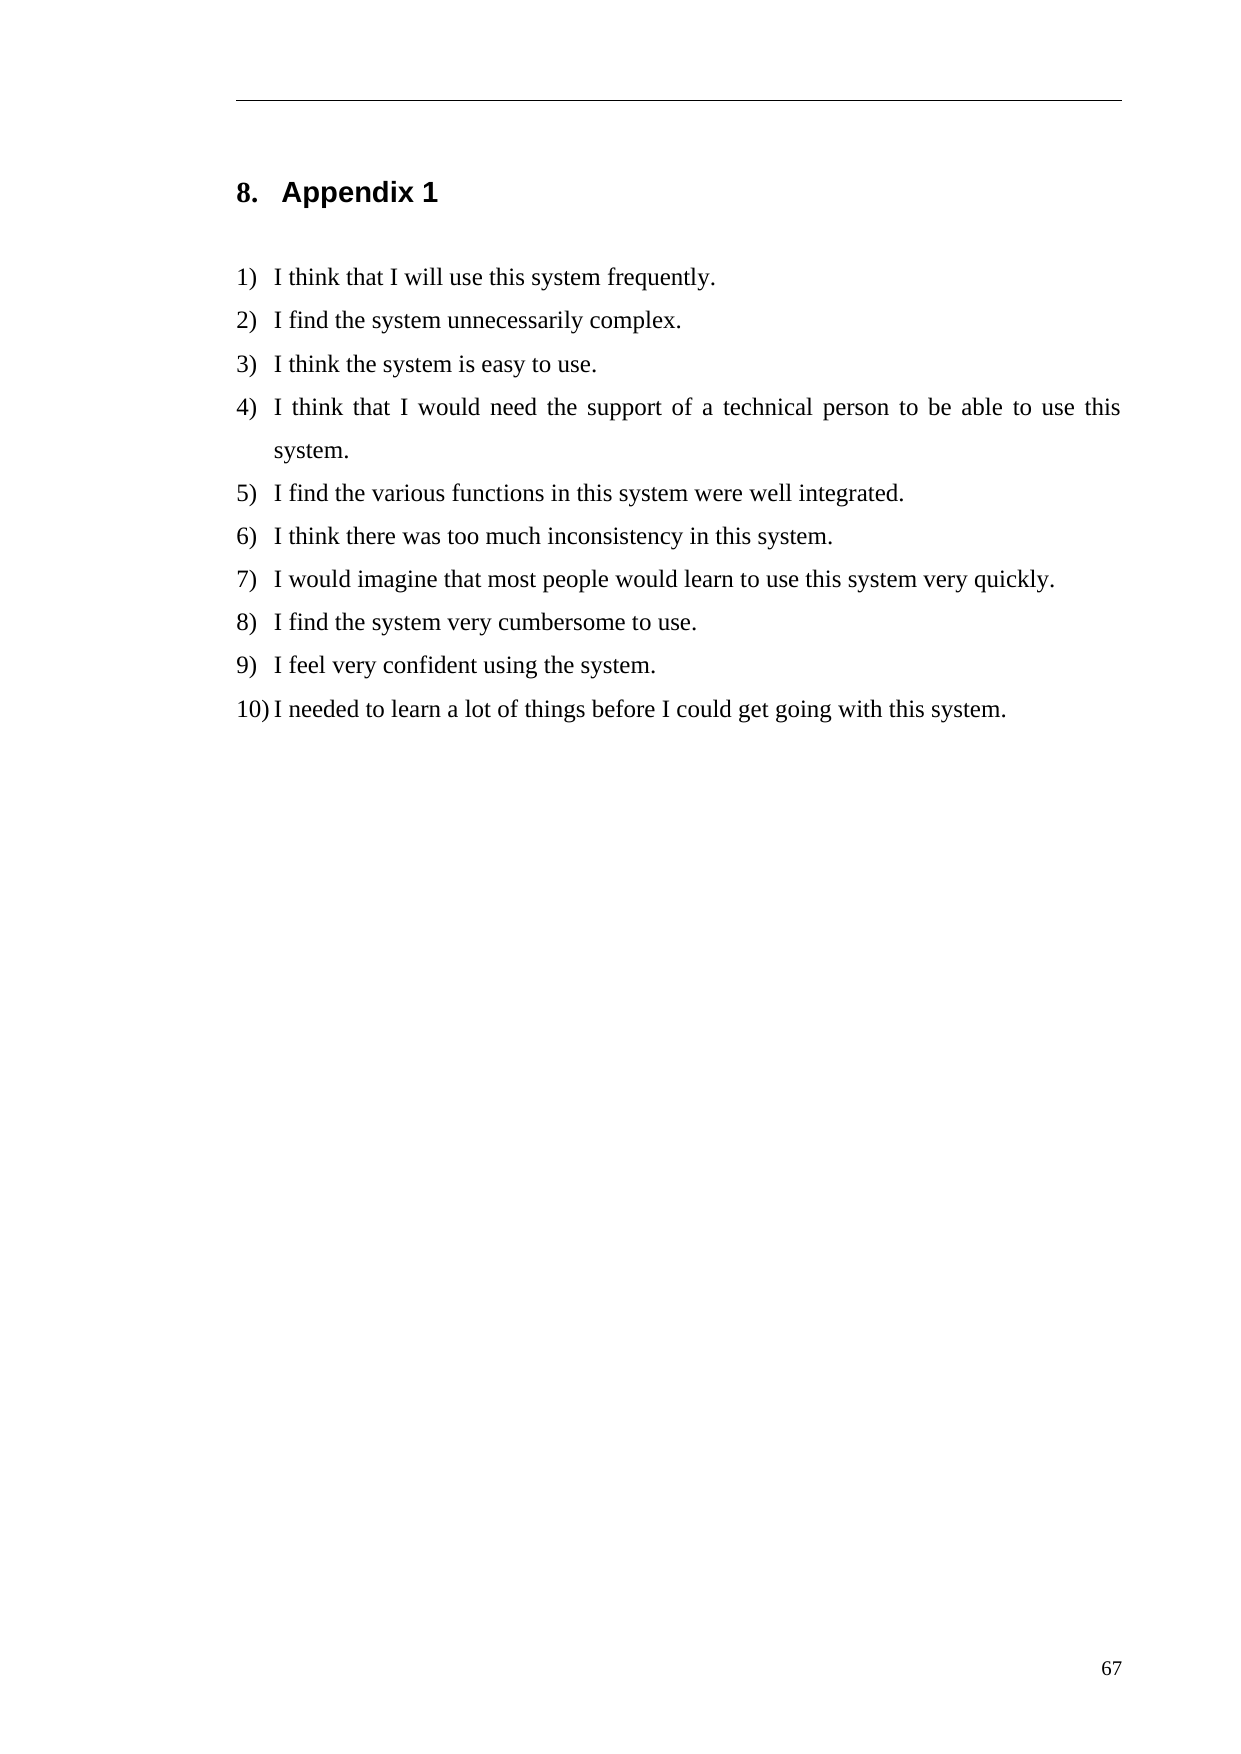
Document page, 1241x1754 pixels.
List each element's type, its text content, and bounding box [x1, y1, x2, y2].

list I think the system is easy to use. [236, 349, 1122, 377]
list I find the system unnecessarily complex. [236, 306, 1122, 334]
list I find the system very cumbersome to use. [236, 607, 1122, 636]
list I feel very confident using the system. [236, 651, 1122, 679]
list I find the various functions in this system were well integrated. [236, 478, 1122, 507]
subtitle Appendix 1 [236, 175, 1122, 209]
list I think that I will use this system frequently. [236, 262, 1122, 291]
list I think that I would need the support of a technical person to be able to use this system. [236, 392, 1122, 464]
list I think there was too much inconsistency in this system. [236, 521, 1122, 550]
list I needed to learn a lot of things before I could get going with this system. [236, 694, 1122, 722]
list I would imagine that most people would learn to use this system very quickly. [236, 564, 1122, 593]
